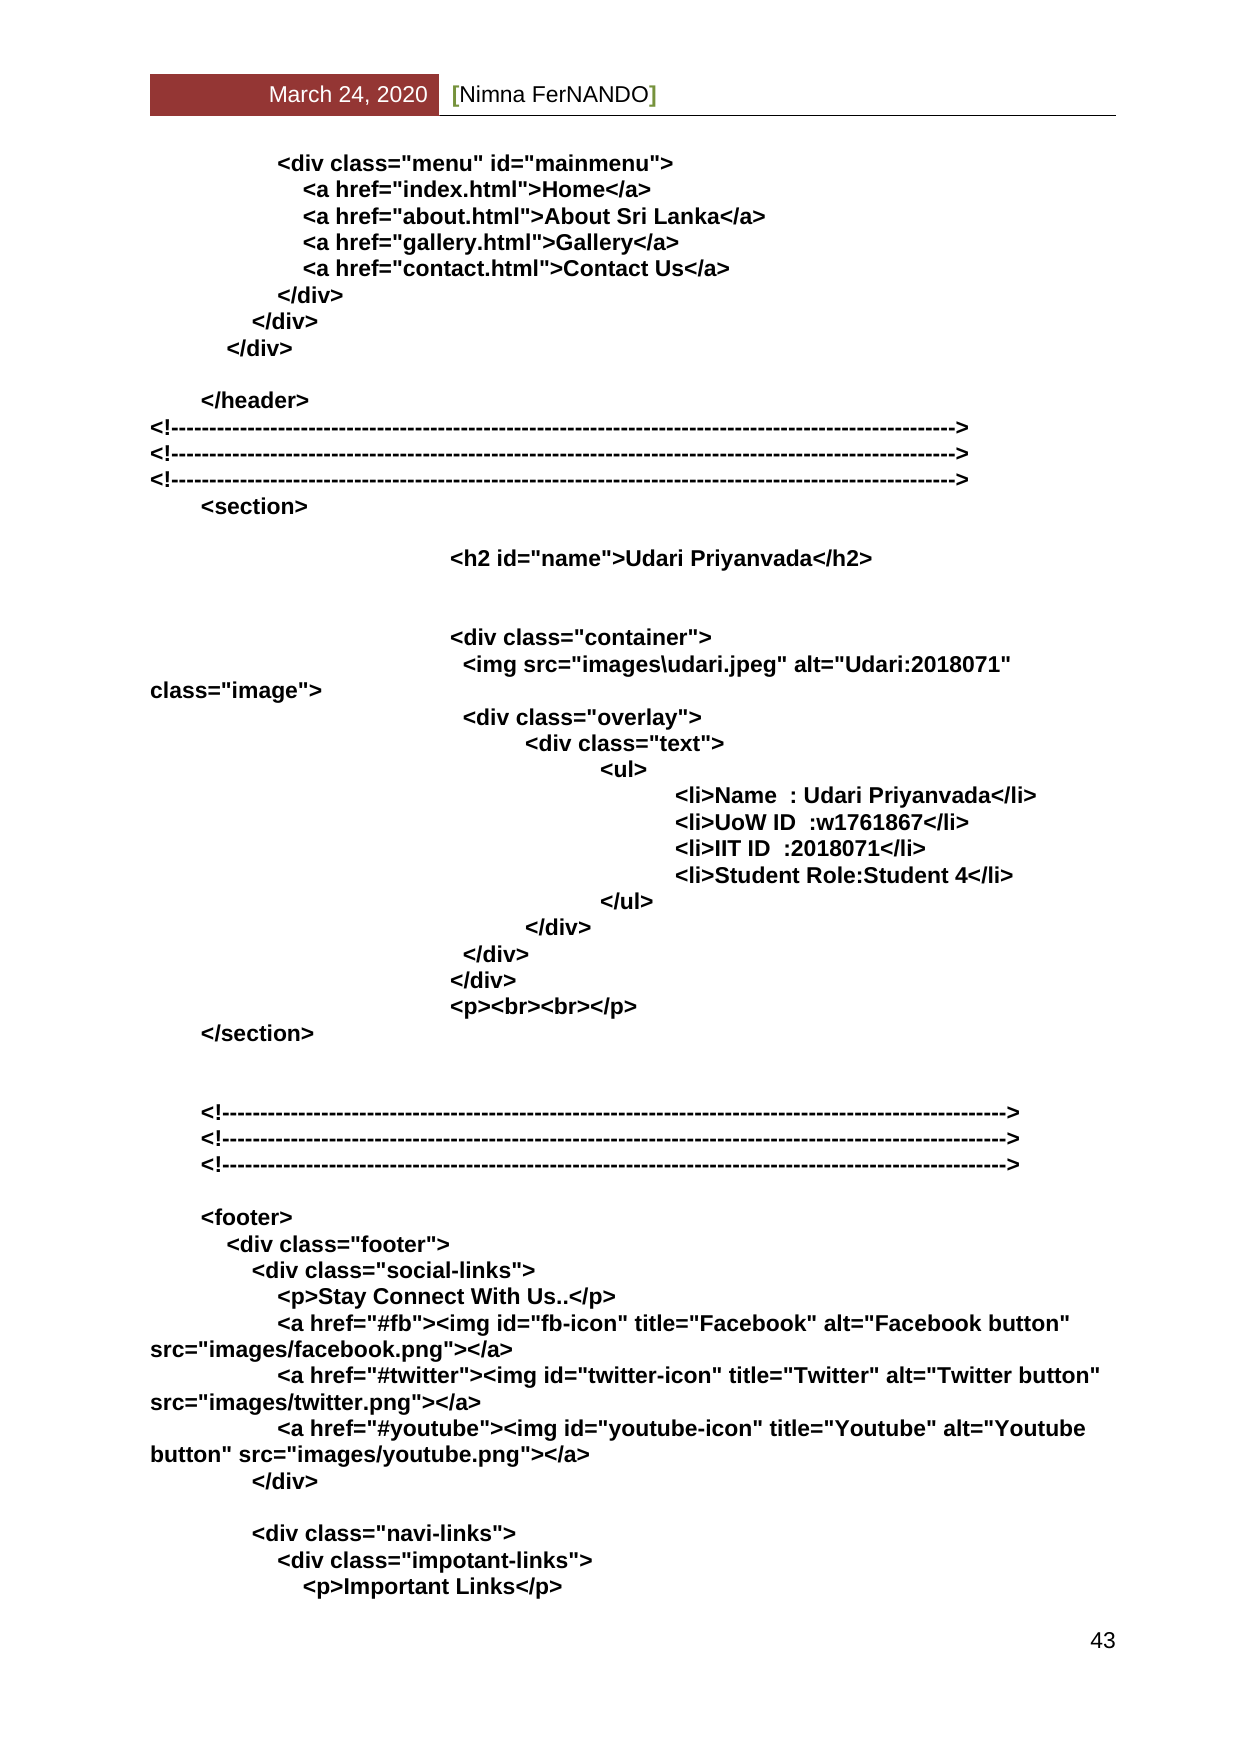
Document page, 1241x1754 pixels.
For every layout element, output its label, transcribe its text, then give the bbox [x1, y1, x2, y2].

text </div> [150, 308, 1116, 334]
text </header> [150, 387, 1116, 413]
text <div class="container"> [150, 624, 1116, 651]
text <p>Important Links</p> [150, 1573, 1116, 1599]
text <img src="images\udari.jpeg" alt="Udari:2018071" class="image"> [150, 651, 1116, 703]
text <!-------------------------------------------------------------------------------------------------------> [150, 440, 1116, 466]
text <ul> [150, 756, 1116, 782]
text <div class="impotant-links"> [150, 1547, 1116, 1573]
text <a href="#twitter"><img id="twitter-icon" title="Twitter" alt="Twitter button" src="images/twitter.png"></a> [150, 1362, 1116, 1415]
text <a href="contact.html">Contact Us</a> [150, 255, 1116, 282]
text <section> [150, 493, 1116, 519]
text <a href="#youtube"><img id="youtube-icon" title="Youtube" alt="Youtube button" src="images/youtube.png"></a> [150, 1415, 1116, 1468]
text </div> [150, 914, 1116, 941]
text <a href="gallery.html">Gallery</a> [150, 229, 1116, 255]
text <!-------------------------------------------------------------------------------------------------------> [150, 1151, 1116, 1178]
text </ul> [150, 888, 1116, 914]
text </div> [150, 334, 1116, 361]
text <div class="navi-links"> [150, 1520, 1116, 1547]
text </div> [150, 1468, 1116, 1494]
text <div class="overlay"> [150, 703, 1116, 730]
text <h2 id="name">Udari Priyanvada</h2> [150, 545, 1116, 572]
text <!-------------------------------------------------------------------------------------------------------> [150, 1099, 1116, 1125]
text <a href="#fb"><img id="fb-icon" title="Facebook" alt="Facebook button" src="images/facebook.png"></a> [150, 1309, 1116, 1362]
text <div class="text"> [150, 730, 1116, 756]
text <!-------------------------------------------------------------------------------------------------------> [150, 1125, 1116, 1151]
text <li>IIT ID :2018071</li> [150, 835, 1116, 862]
text <li>UoW ID :w1761867</li> [150, 809, 1116, 835]
text <a href="about.html">About Sri Lanka</a> [150, 203, 1116, 229]
text </div> [150, 282, 1116, 308]
text <!-------------------------------------------------------------------------------------------------------> [150, 413, 1116, 440]
text <div class="footer"> [150, 1231, 1116, 1257]
text </section> [150, 1020, 1116, 1046]
text <div class="social-links"> [150, 1257, 1116, 1283]
text <li>Name : Udari Priyanvada</li> [150, 782, 1116, 809]
text </div> [150, 941, 1116, 967]
text <li>Student Role:Student 4</li> [150, 862, 1116, 888]
text <footer> [150, 1204, 1116, 1231]
text <div class="menu" id="mainmenu"> [150, 150, 1116, 176]
text <p><br><br></p> [150, 993, 1116, 1020]
text <!-------------------------------------------------------------------------------------------------------> [150, 466, 1116, 493]
text <a href="index.html">Home</a> [150, 176, 1116, 203]
text </div> [150, 967, 1116, 993]
text <p>Stay Connect With Us..</p> [150, 1283, 1116, 1309]
